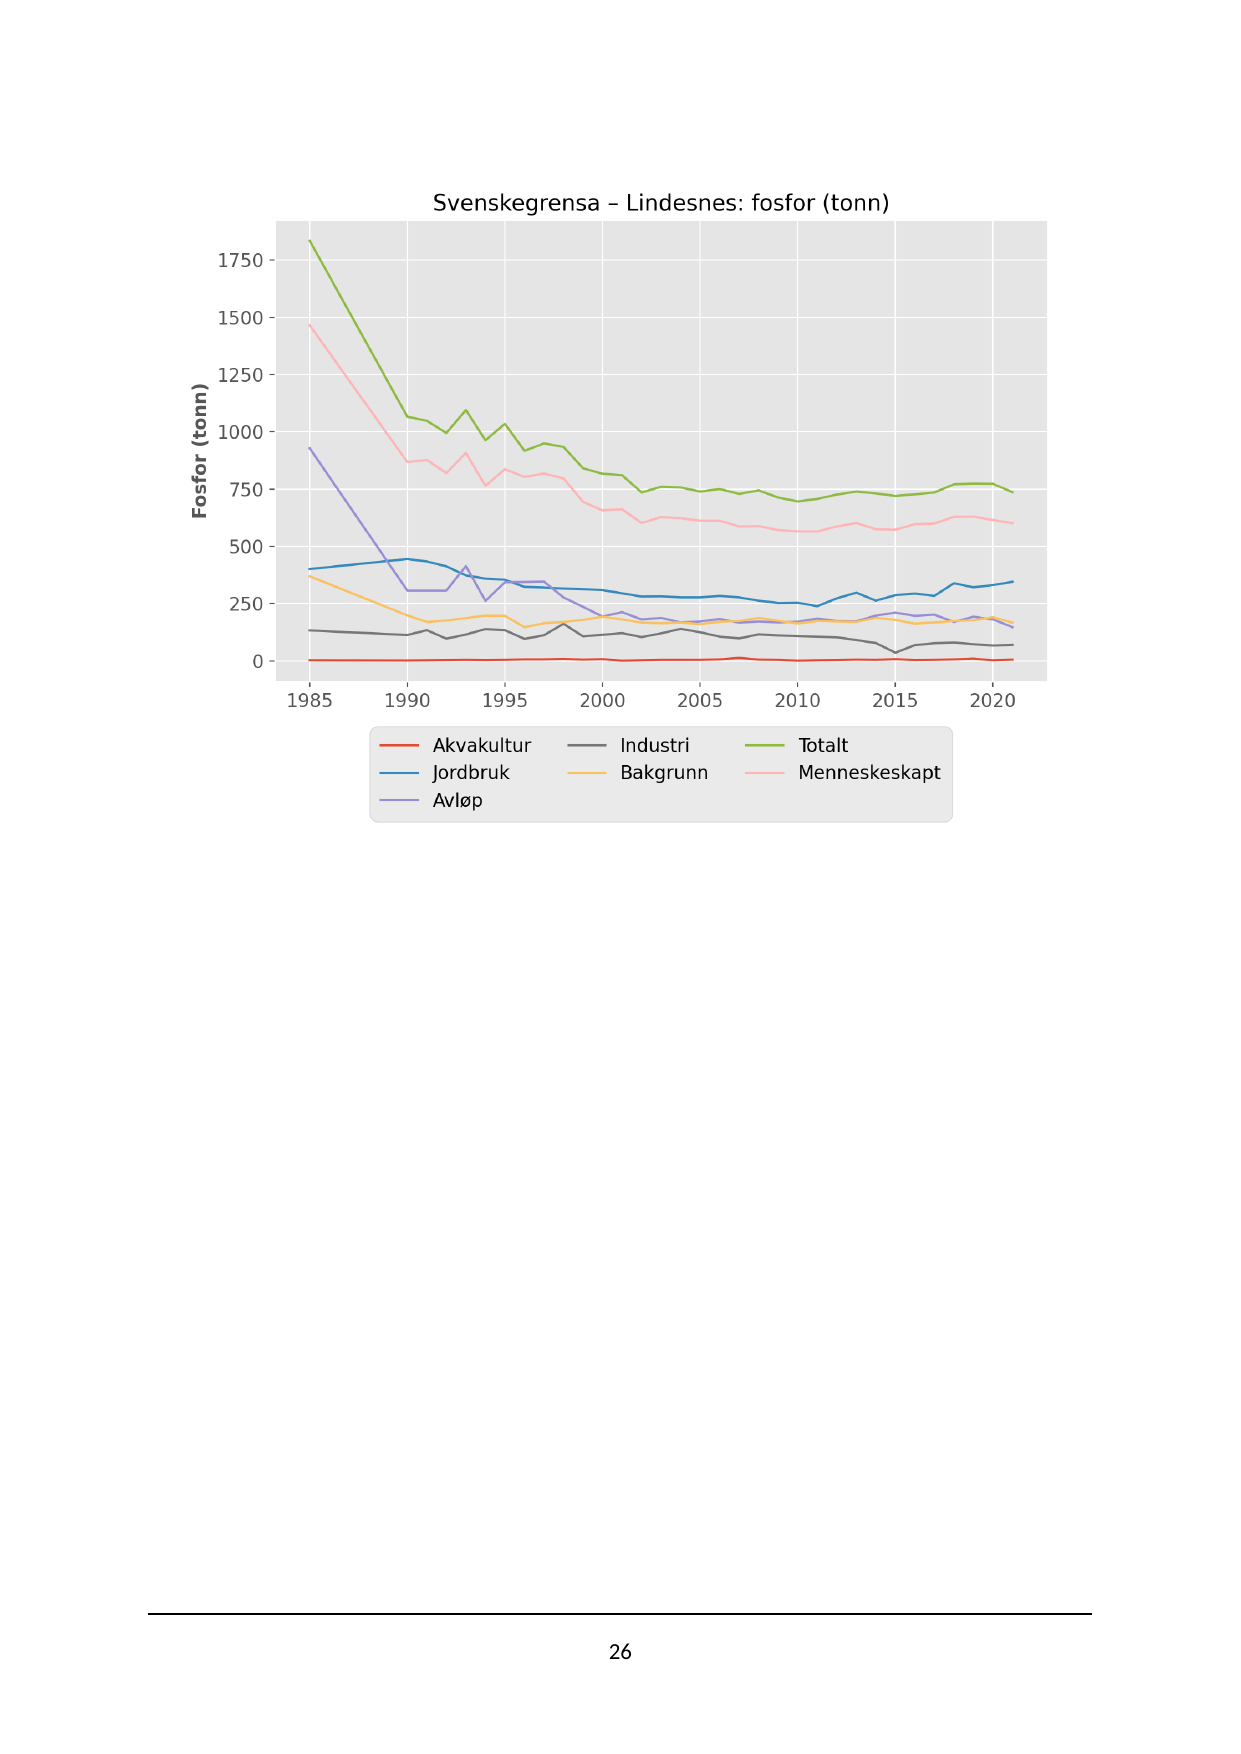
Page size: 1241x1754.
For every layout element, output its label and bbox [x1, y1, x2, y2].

picture [177, 177, 1063, 842]
